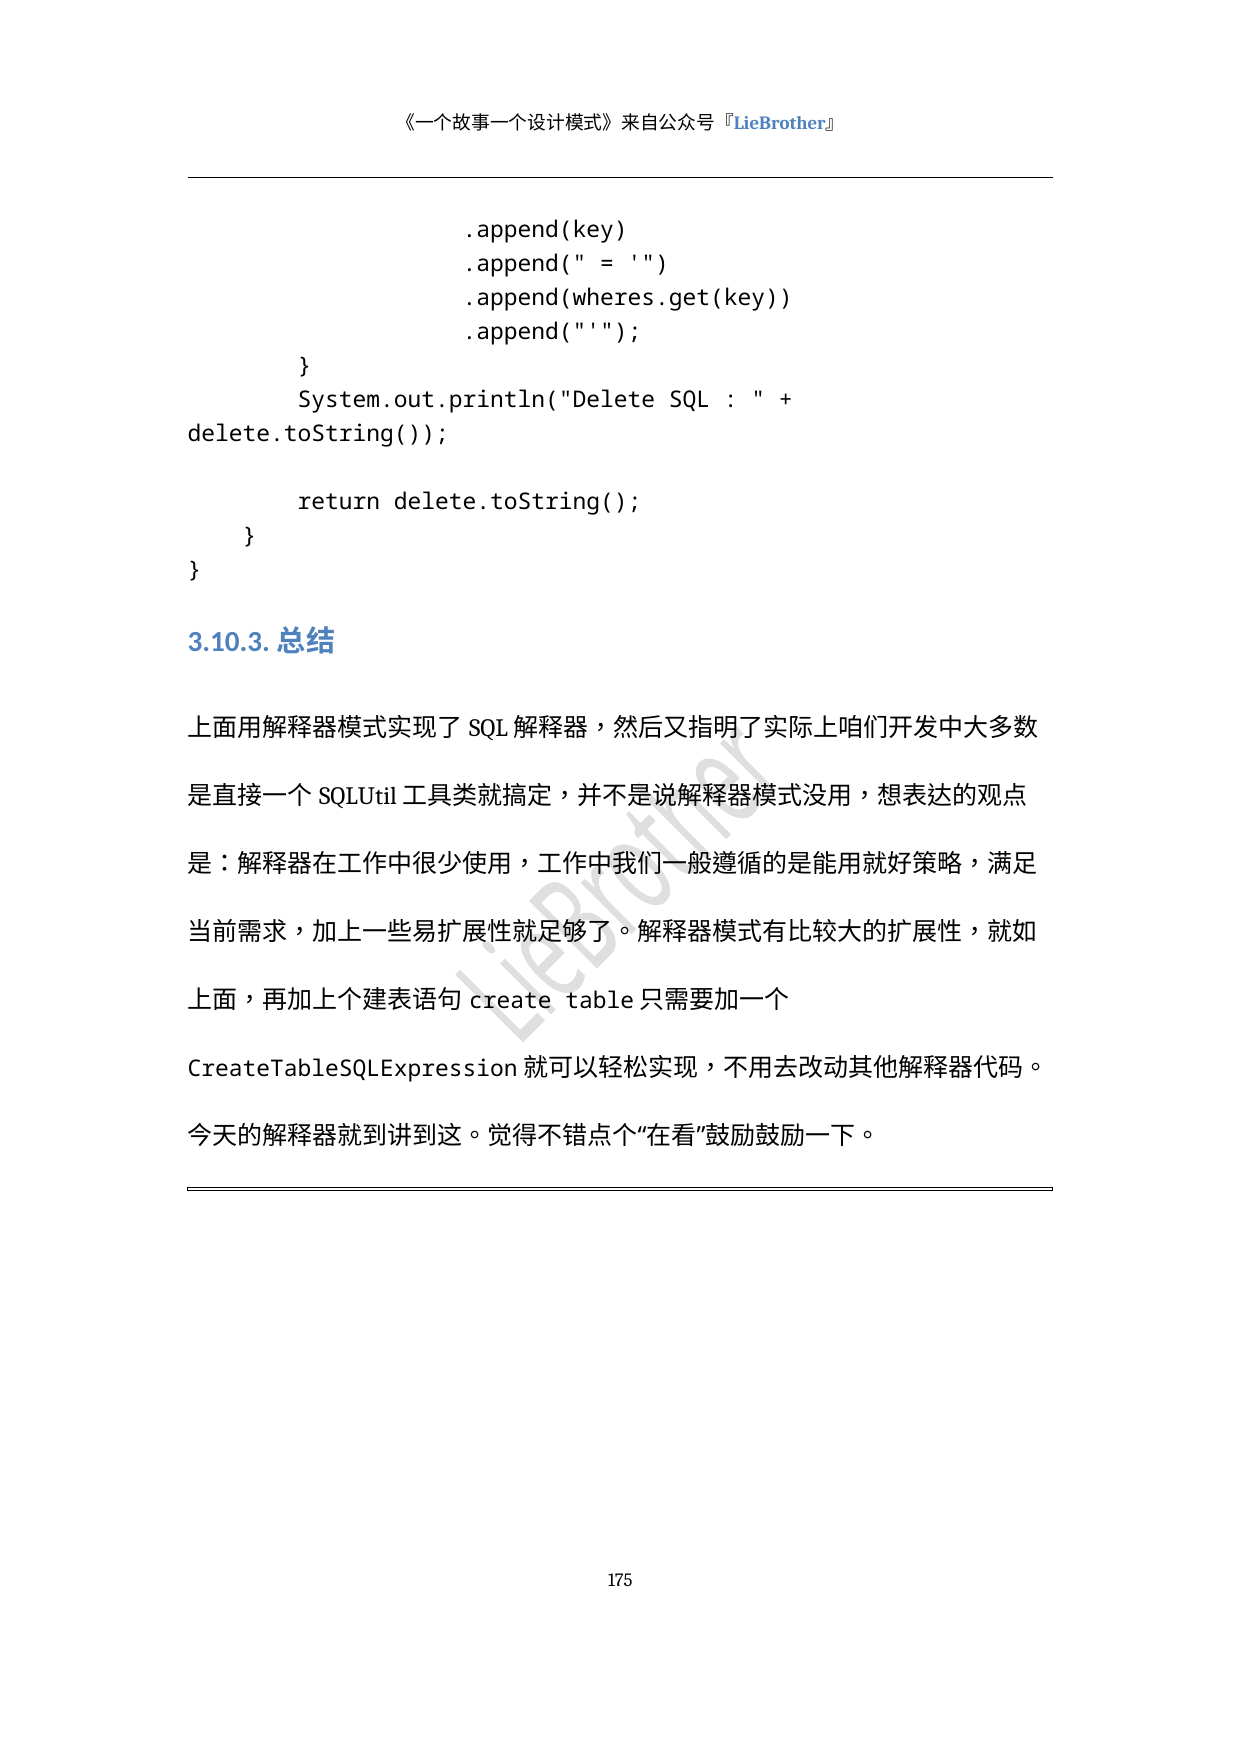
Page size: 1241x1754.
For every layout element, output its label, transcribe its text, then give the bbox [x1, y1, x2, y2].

text 上面用解释器模式实现了 SQL 解释器，然后又指明了实际上咱们开发中大多数是直接一个 SQLUtil 工具类就搞定，并不是说解释器模式没用，想表达的观点是：解释器在工作中很少使用，工作中我们一般遵循的是能用就好策略，满足当前需求，加上一些易扩展性就足够了。解释器模式有比较大的扩展性，就如上面，再加上个建表语句 create table 只需要加一个 CreateTableSQLExpression 就可以轻松实现，不用去改动其他解释器代码。今天的解释器就到讲到这。觉得不错点个“在看”鼓励鼓励一下。 [187, 693, 1053, 1168]
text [187, 212, 1053, 586]
subtitle 3.10.3. 总结 [187, 606, 1053, 674]
